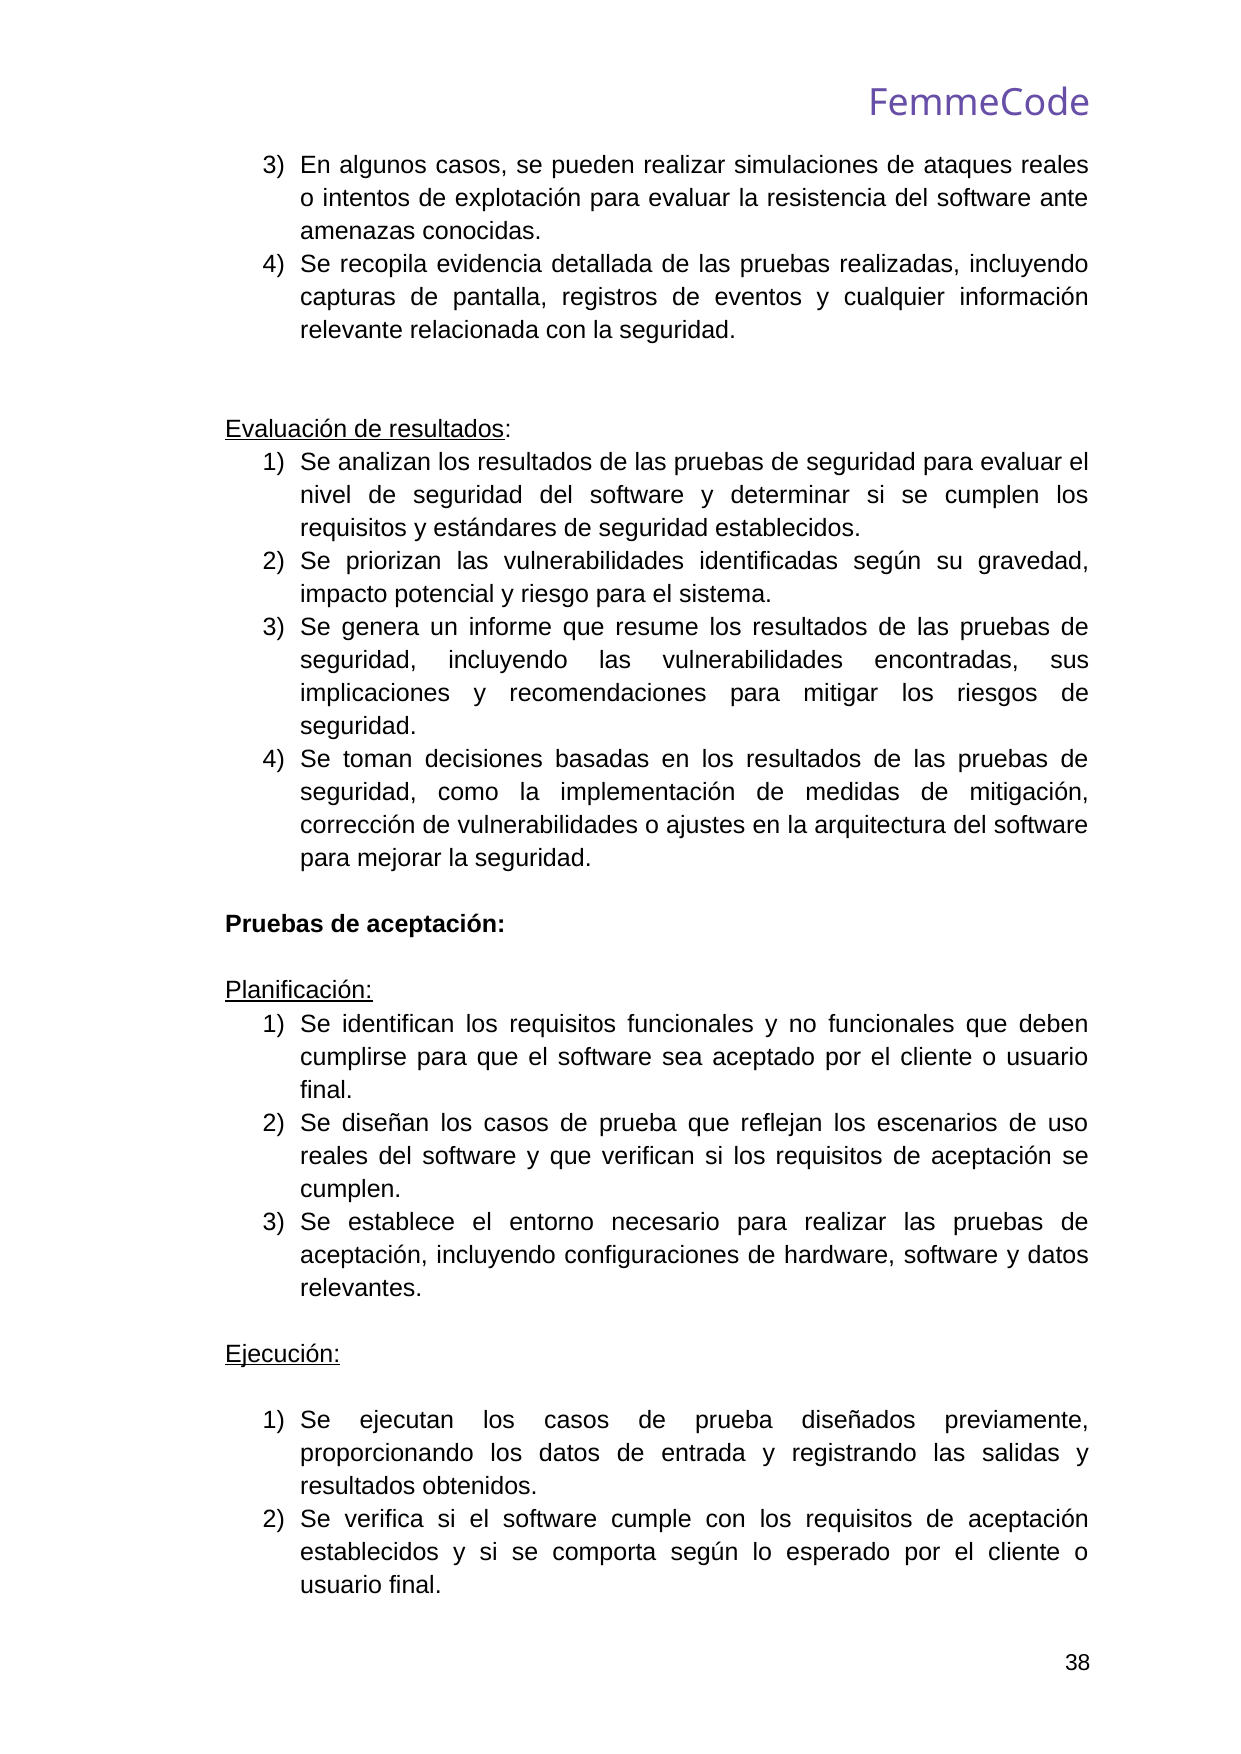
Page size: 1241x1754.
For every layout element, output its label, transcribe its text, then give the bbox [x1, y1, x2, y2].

list Se priorizan las vulnerabilidades identificadas según su gravedad, impacto potencial y riesgo para el sistema. [262, 546, 1090, 608]
list Se recopila evidencia detallada de las pruebas realizadas, incluyendo capturas de pantalla, registros de eventos y cualquier información relevante relacionada con la seguridad. [262, 249, 1090, 344]
text Evaluación de resultados: [225, 414, 1090, 443]
list Se toman decisiones basadas en los resultados de las pruebas de seguridad, como la implementación de medidas de mitigación, corrección de vulnerabilidades o ajustes en la arquitectura del software para mejorar la seguridad. [262, 744, 1090, 872]
list Se ejecutan los casos de prueba diseñados previamente, proporcionando los datos de entrada y registrando las salidas y resultados obtenidos. [262, 1405, 1090, 1499]
list Se identifican los requisitos funcionales y no funcionales que deben cumplirse para que el software sea aceptado por el cliente o usuario final. [262, 1008, 1090, 1103]
list En algunos casos, se pueden realizar simulaciones de ataques reales o intentos de explotación para evaluar la resistencia del software ante amenazas conocidas. [262, 150, 1090, 245]
list Se genera un informe que resume los resultados de las pruebas de seguridad, incluyendo las vulnerabilidades encontradas, sus implicaciones y recomendaciones para mitigar los riesgos de seguridad. [262, 612, 1090, 740]
text Planificación: [225, 976, 1090, 1004]
text Pruebas de aceptación: [225, 909, 1090, 938]
text Ejecución: [225, 1339, 1090, 1367]
list Se diseñan los casos de prueba que reflejan los escenarios de uso reales del software y que verifican si los requisitos de aceptación se cumplen. [262, 1108, 1090, 1202]
list Se verifica si el software cumple con los requisitos de aceptación establecidos y si se comporta según lo esperado por el cliente o usuario final. [262, 1504, 1090, 1599]
list Se establece el entorno necesario para realizar las pruebas de aceptación, incluyendo configuraciones de hardware, software y datos relevantes. [262, 1207, 1090, 1301]
list Se analizan los resultados de las pruebas de seguridad para evaluar el nivel de seguridad del software y determinar si se cumplen los requisitos y estándares de seguridad establecidos. [262, 447, 1090, 542]
